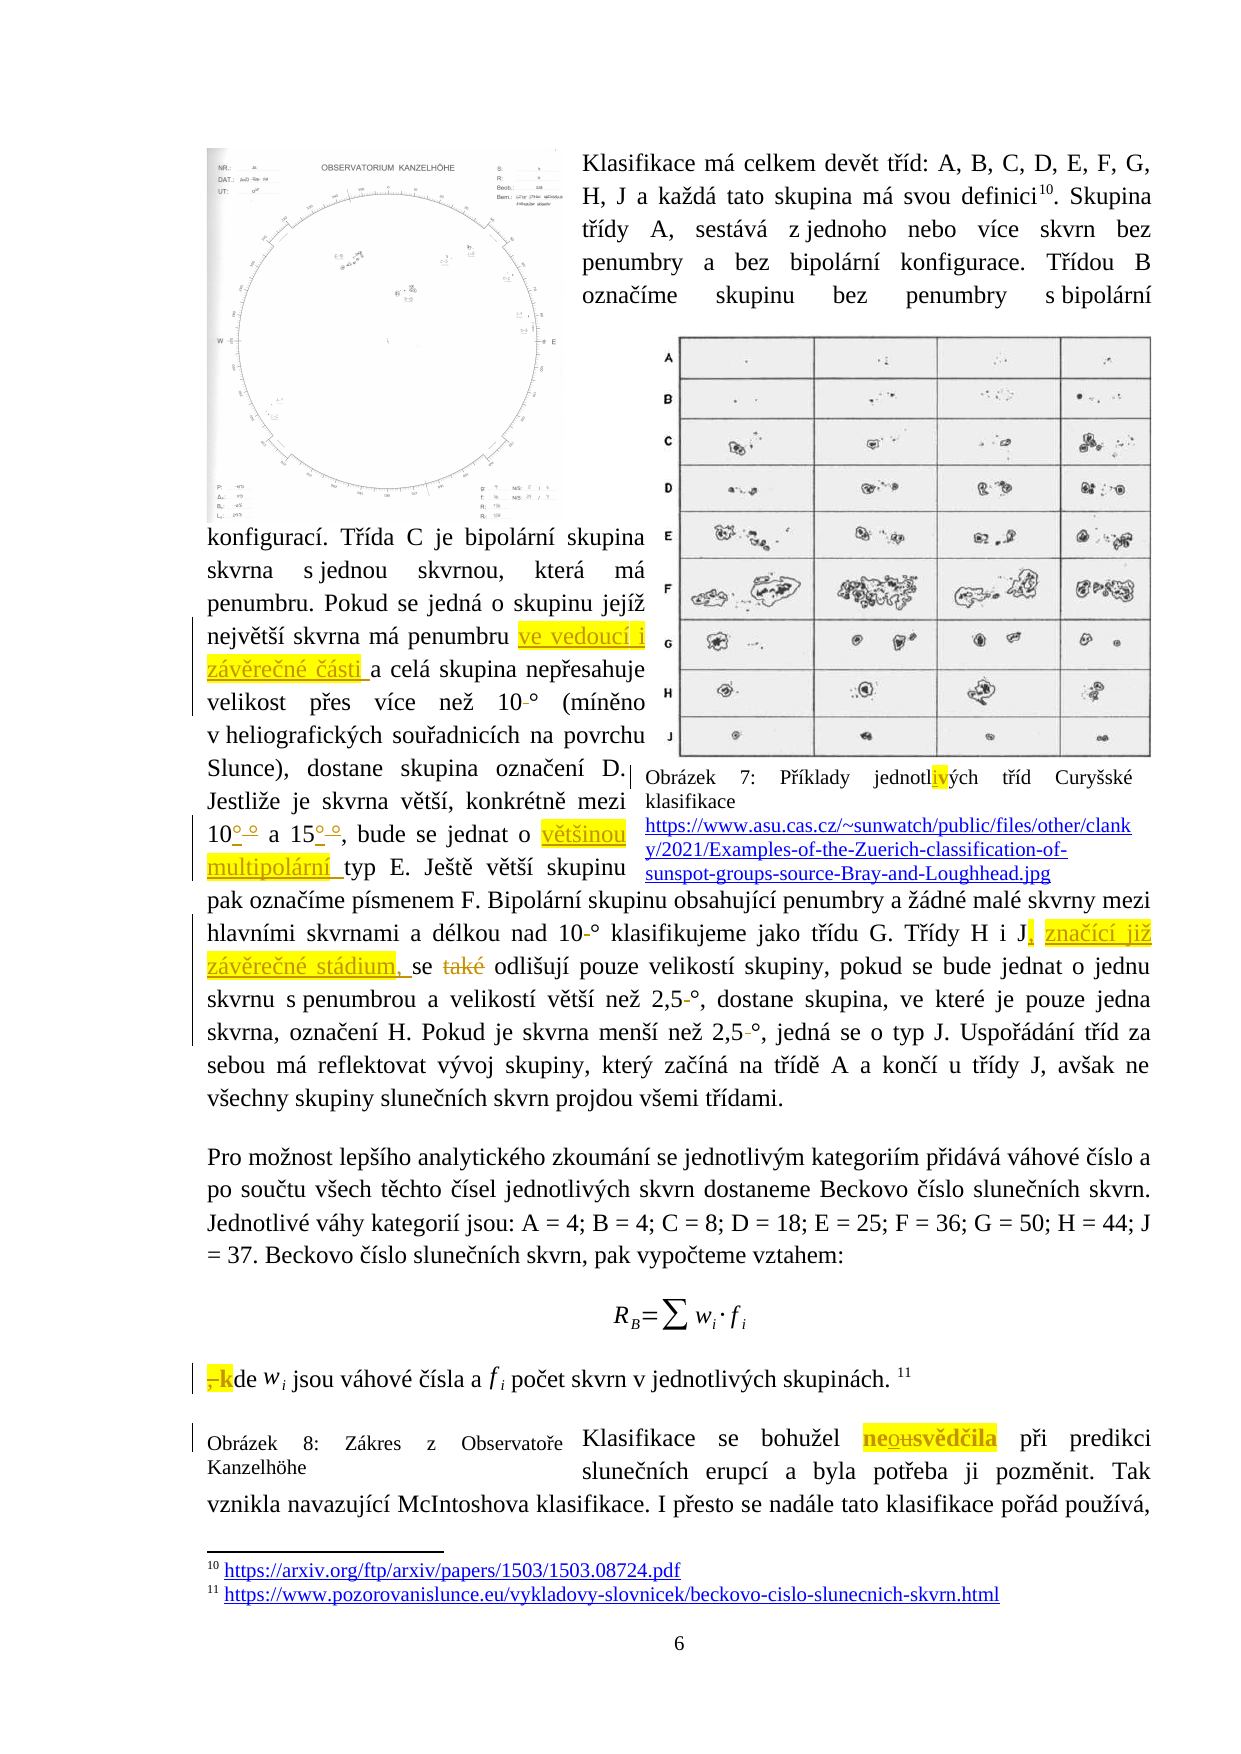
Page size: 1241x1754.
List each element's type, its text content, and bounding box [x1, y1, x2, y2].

text Pro možnost lepšího analytického zkoumání se jednotlivým kategoriím přidává váhové číslo a po součtu všech těchto čísel jednotlivých skvrn dostaneme Beckovo číslo slunečních skvrn. Jednotlivé váhy kategorií jsou: A = 4; B = 4; C = 8; D = 18; E = 25; F = 36; G = 50; H = 44; J = 37. Beckovo číslo slunečních skvrn, pak vypočteme vztahem: [207, 1142, 1152, 1269]
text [207, 1423, 1152, 1518]
text kde jsou váhové čísla a počet skvrn v jednotlivých skupinách. [207, 1362, 1152, 1394]
picture [206, 148, 563, 523]
picture [664, 335, 1152, 758]
